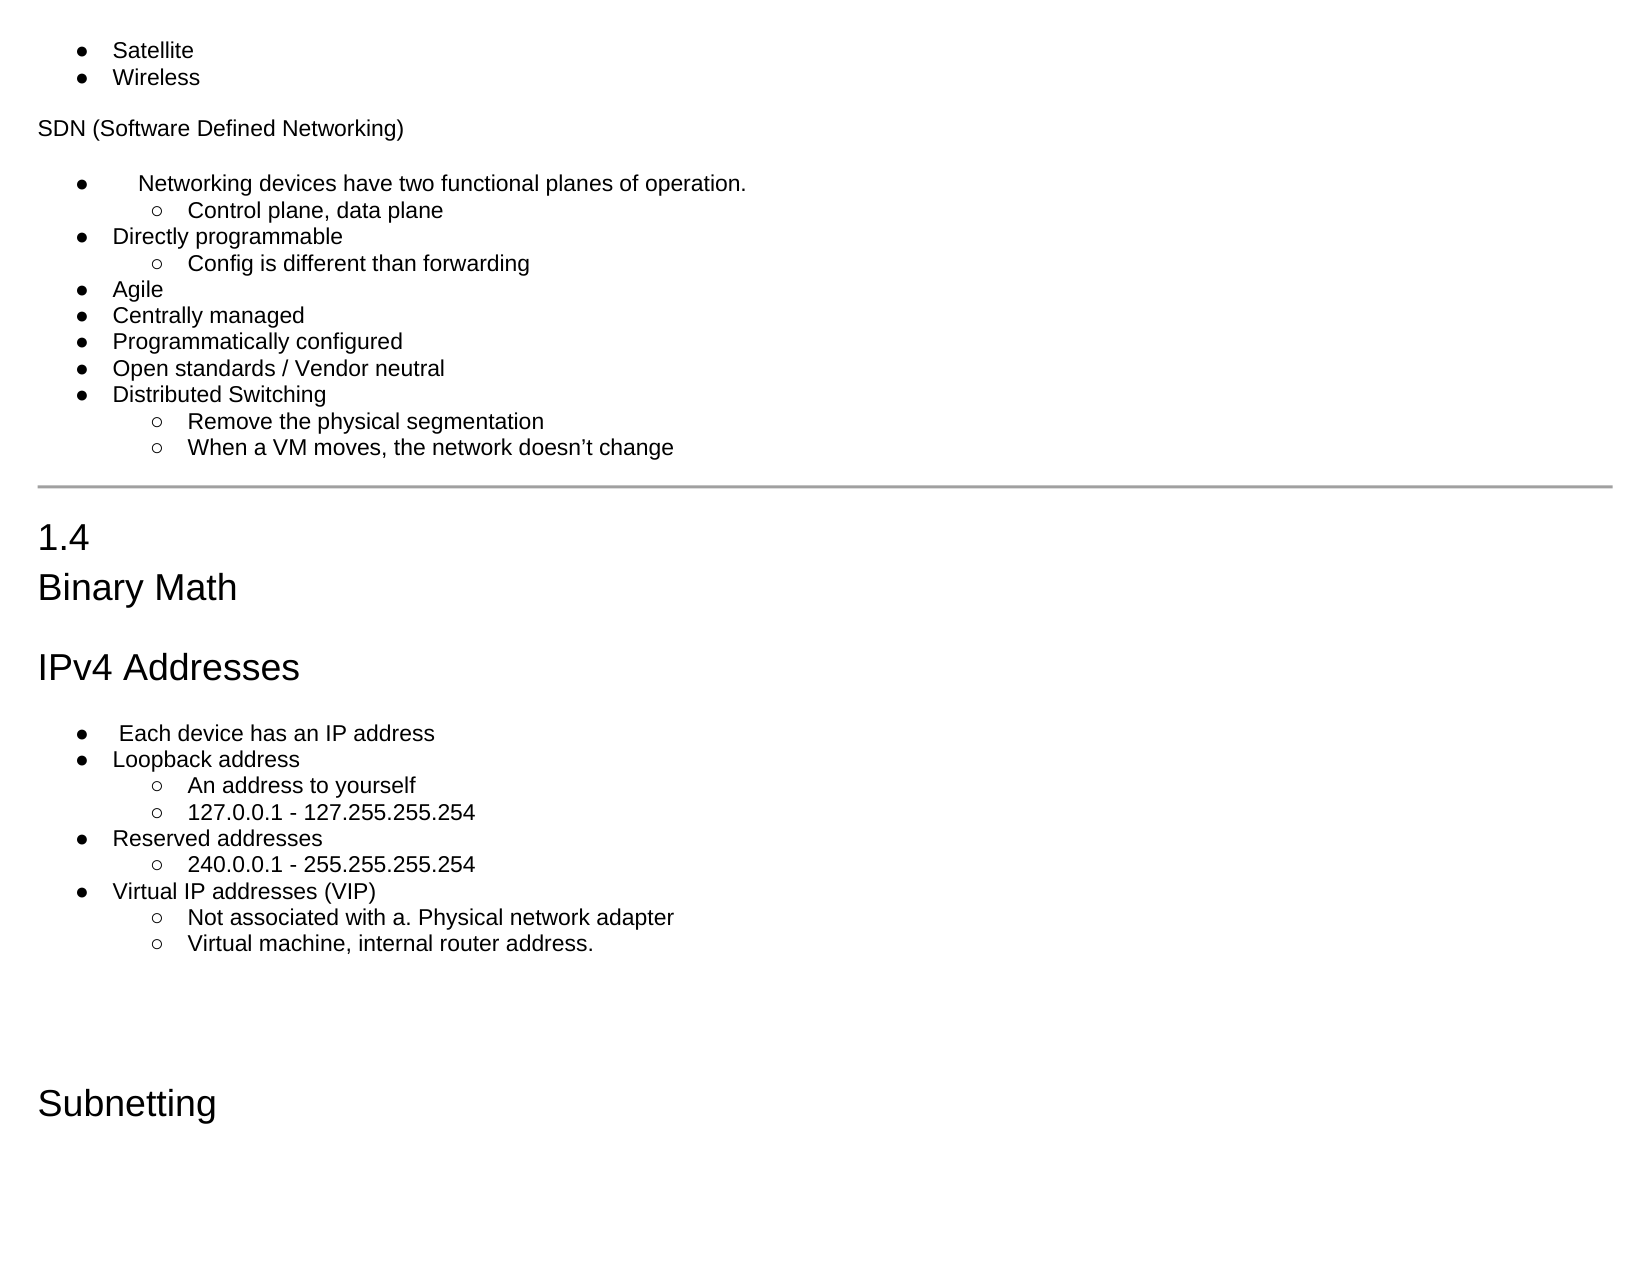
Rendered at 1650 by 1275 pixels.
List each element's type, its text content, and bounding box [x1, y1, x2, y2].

text Binary Math [37, 565, 1612, 608]
list Open standards / Vendor neutral [75, 355, 1612, 381]
list Agile [75, 276, 1612, 302]
list 240.0.0.1 - 255.255.255.254 [150, 851, 1612, 878]
text IPv4 Addresses [37, 645, 1612, 688]
list Remove the physical segmentation [150, 408, 1612, 434]
list Programmatically configured [75, 328, 1612, 355]
list Virtual machine, internal router address. [150, 930, 1612, 957]
text 1.4 [37, 516, 1612, 559]
list Directly programmable [75, 223, 1612, 249]
list Wireless [75, 64, 1612, 90]
list 127.0.0.1 - 127.255.255.254 [150, 798, 1612, 825]
list Networking devices have two functional planes of operation. [75, 170, 1612, 197]
list Not associated with a. Physical network adapter [150, 904, 1612, 930]
list Config is different than forwarding [150, 249, 1612, 276]
list Satellite [75, 37, 1612, 64]
list Virtual IP addresses (VIP) [75, 878, 1612, 904]
text SDN (Software Defined Networking) [37, 115, 1612, 142]
list When a VM moves, the network doesn’t change [150, 434, 1612, 460]
list Loopback address [75, 746, 1612, 772]
text Subnetting [37, 1081, 1612, 1124]
list Each device has an IP address [75, 719, 1612, 746]
list Reserved addresses [75, 825, 1612, 851]
list Control plane, data plane [150, 197, 1612, 223]
list Centrally managed [75, 302, 1612, 328]
list Distributed Switching [75, 381, 1612, 408]
list An address to yourself [150, 772, 1612, 798]
